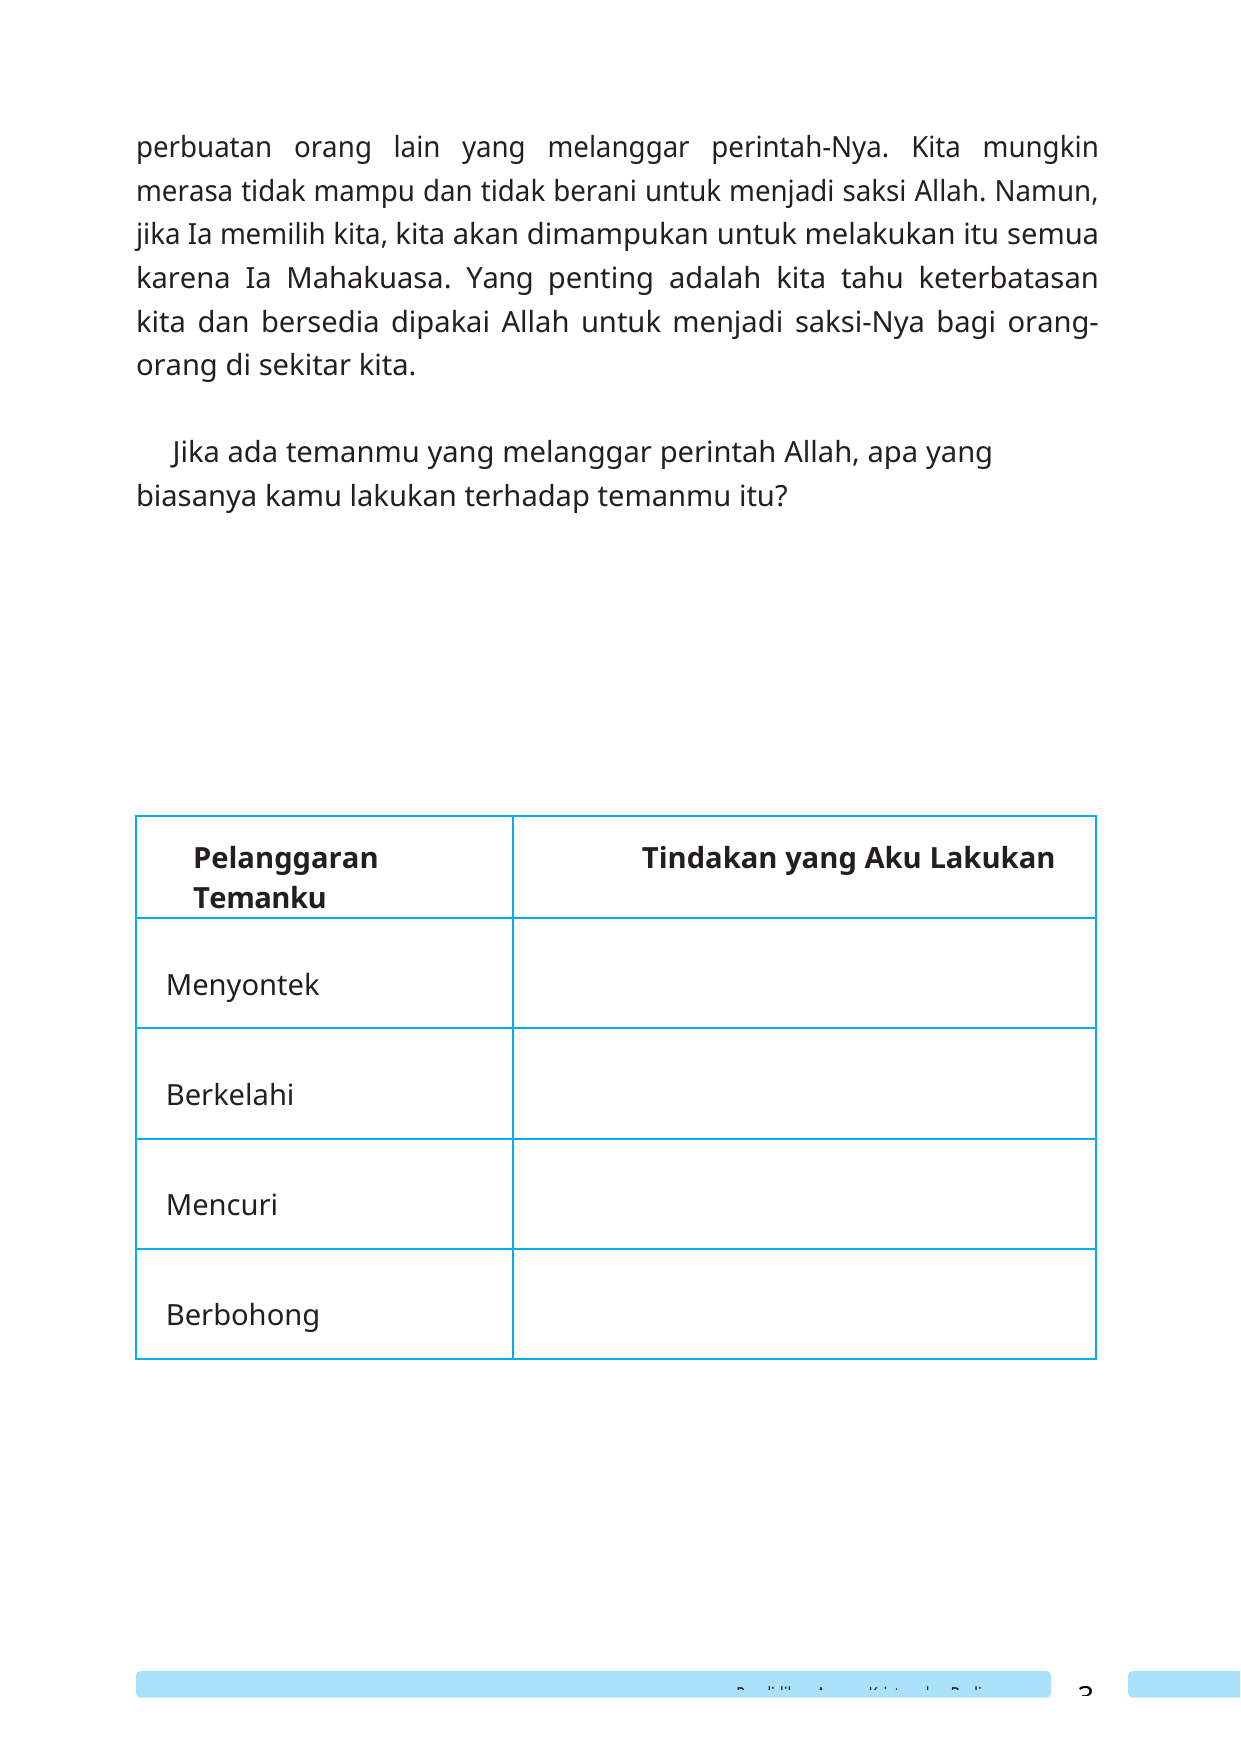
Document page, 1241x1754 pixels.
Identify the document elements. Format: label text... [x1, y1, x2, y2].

text perbuatan orang lain yang melanggar perintah-Nya. Kita mungkin merasa tidak mampu dan tidak berani untuk menjadi saksi Allah. Namun, jika Ia memilih kita, kita akan dimampukan untuk melakukan itu semua karena Ia Mahakuasa. Yang penting adalah kita tahu keterbatasan kita dan bersedia dipakai Allah untuk menjadi saksi-Nya bagi orang-orang di sekitar kita. [136, 126, 1099, 384]
table_cell [514, 1140, 1095, 1247]
table_cell Mencuri [137, 1140, 512, 1247]
text Jika ada temanmu yang melanggar perintah Allah, apa yang biasanya kamu lakukan terhadap temanmu itu? [136, 432, 1100, 515]
table_cell [514, 919, 1095, 1027]
table_cell Berbohong [137, 1250, 512, 1358]
table_cell Berkelahi [137, 1029, 512, 1137]
table_cell [514, 1029, 1095, 1137]
table_header Tindakan yang Aku Lakukan [514, 817, 1095, 917]
table_header Pelanggaran Temanku [137, 817, 512, 917]
table_cell Menyontek [137, 919, 512, 1027]
table_cell [514, 1250, 1095, 1358]
